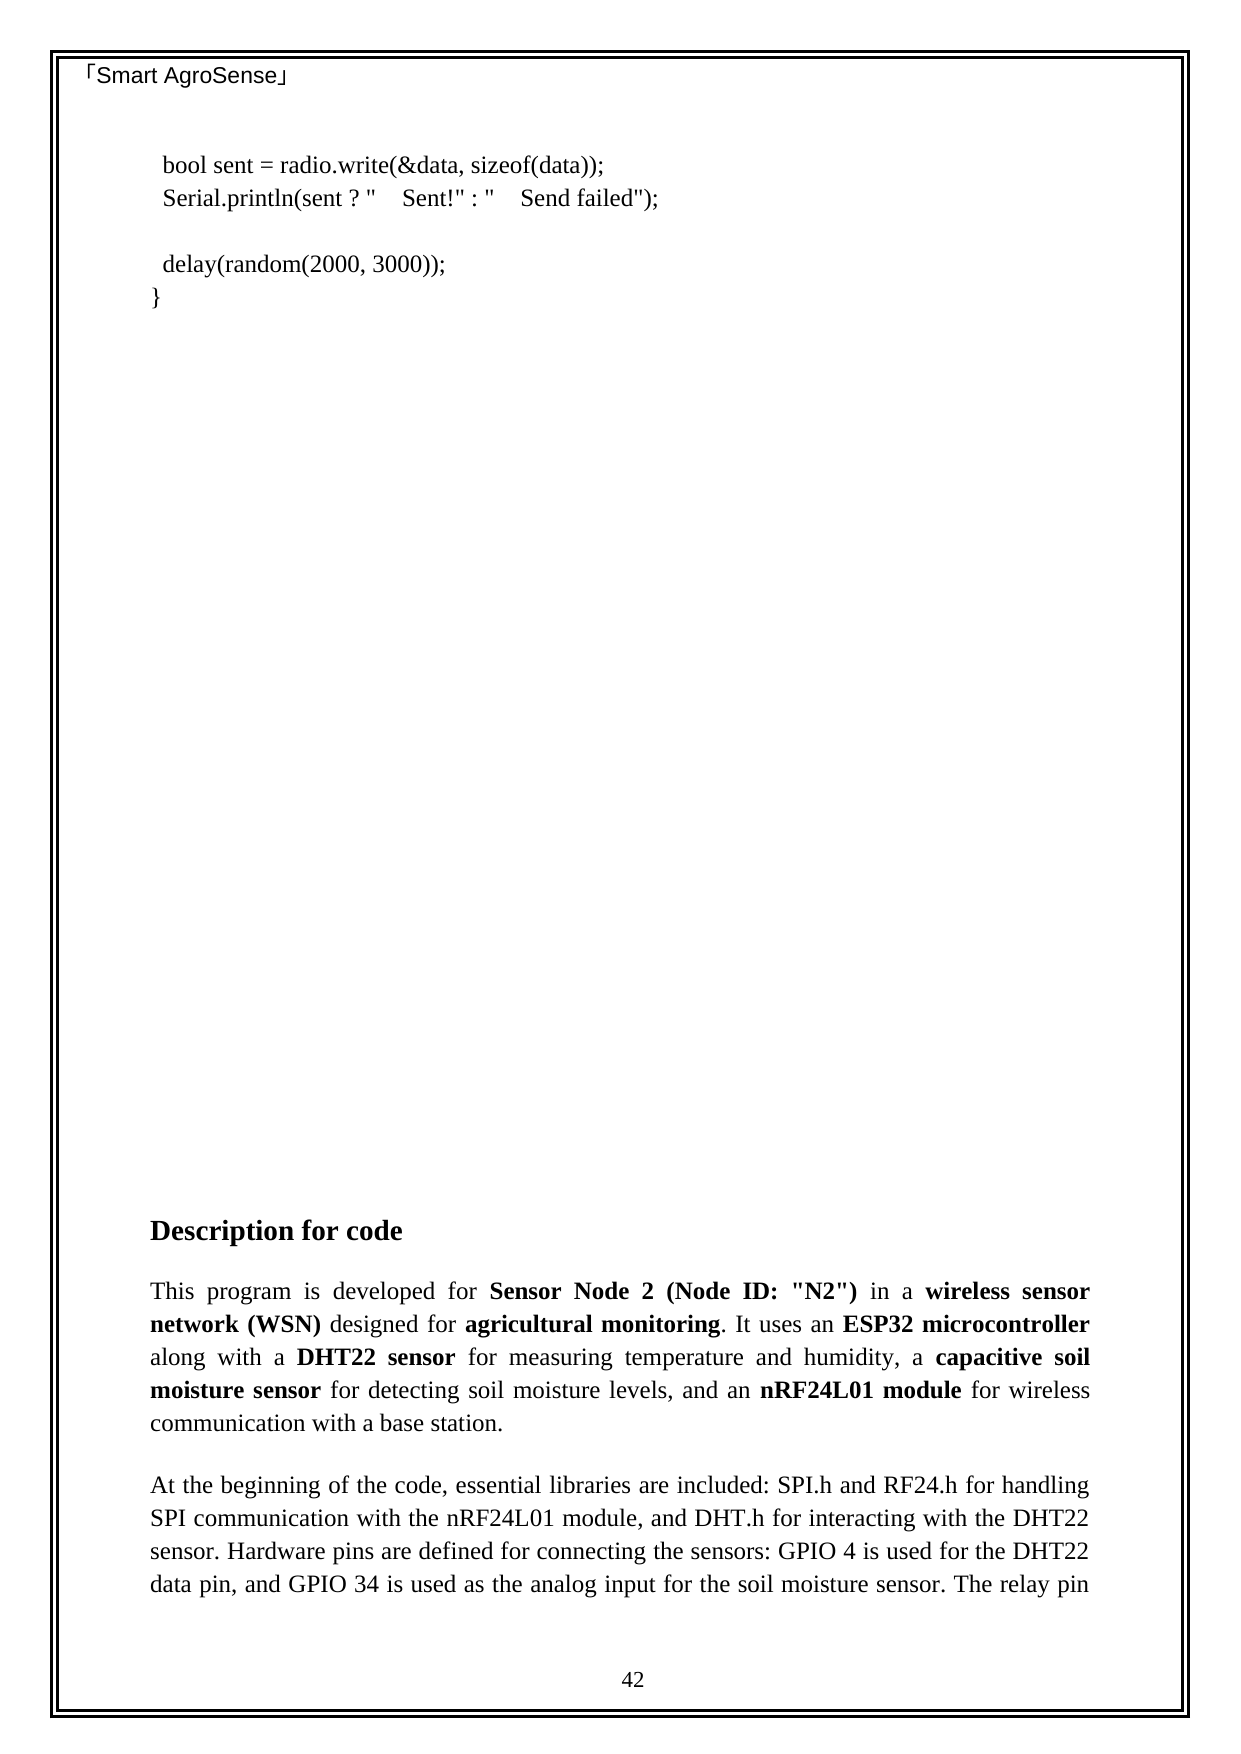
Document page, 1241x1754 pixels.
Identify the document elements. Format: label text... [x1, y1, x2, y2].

text Description for code [150, 1213, 1090, 1247]
text Serial.println(sent ? "✅ Sent!" : "❌ Send failed"); [150, 183, 1090, 212]
text delay(random(2000, 3000)); [150, 249, 1090, 278]
text This program is developed for Sensor Node 2 (Node ID: "N2") in a wireless sensor network (WSN) designed for agricultural monitoring. It uses an ESP32 microcontroller along with a DHT22 sensor for measuring temperature and humidity, a capacitive soil moisture sensor for detecting soil moisture levels, and an nRF24L01 module for wireless communication with a base station. [150, 1276, 1090, 1437]
text } [150, 282, 1090, 311]
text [150, 1470, 1090, 1598]
text bool sent = radio.write(&data, sizeof(data)); [150, 150, 1090, 179]
